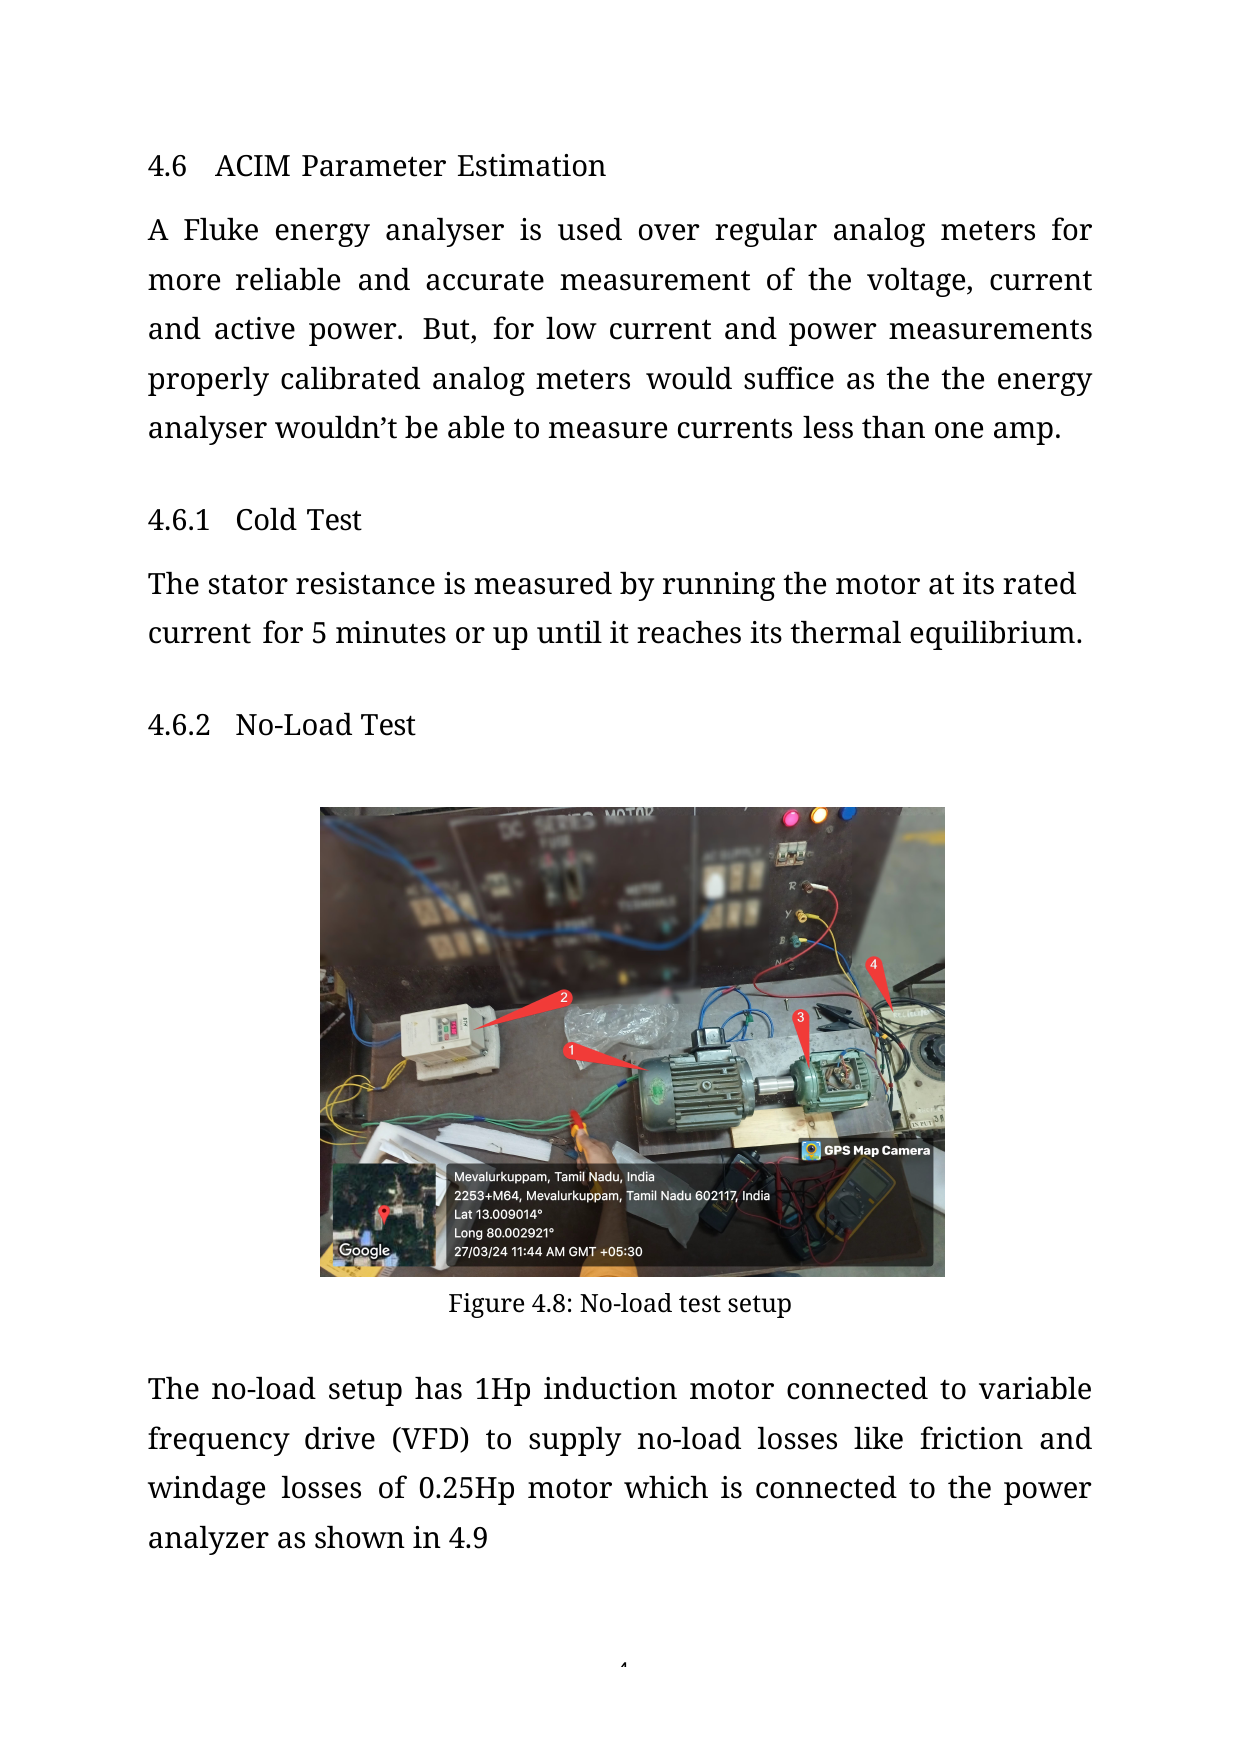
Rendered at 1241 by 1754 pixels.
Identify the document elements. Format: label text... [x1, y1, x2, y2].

list ACIM Parameter Estimation [148, 145, 1105, 185]
text The stator resistance is measured by running the motor at its rated current for 5 minutes or up until it reaches its thermal equilibrium. [148, 563, 1093, 652]
list Cold Test [148, 499, 1105, 539]
picture [320, 807, 945, 1277]
text Figure 4.8: No-load test setup [237, 1286, 1003, 1319]
list No-Load Test [148, 704, 1105, 744]
text A Fluke energy analyser is used over regular analog meters for more reliable and accurate measurement of the voltage, current and active power. But, for low current and power measurements properly calibrated analog meters would suﬀice as the the energy analyser wouldn’t be able to measure currents less than one amp. [148, 209, 1093, 447]
text The no-load setup has 1Hp induction motor connected to variable frequency drive (VFD) to supply no-load losses like friction and windage losses of 0.25Hp motor which is connected to the power analyzer as shown in 4.9 [148, 1369, 1093, 1557]
